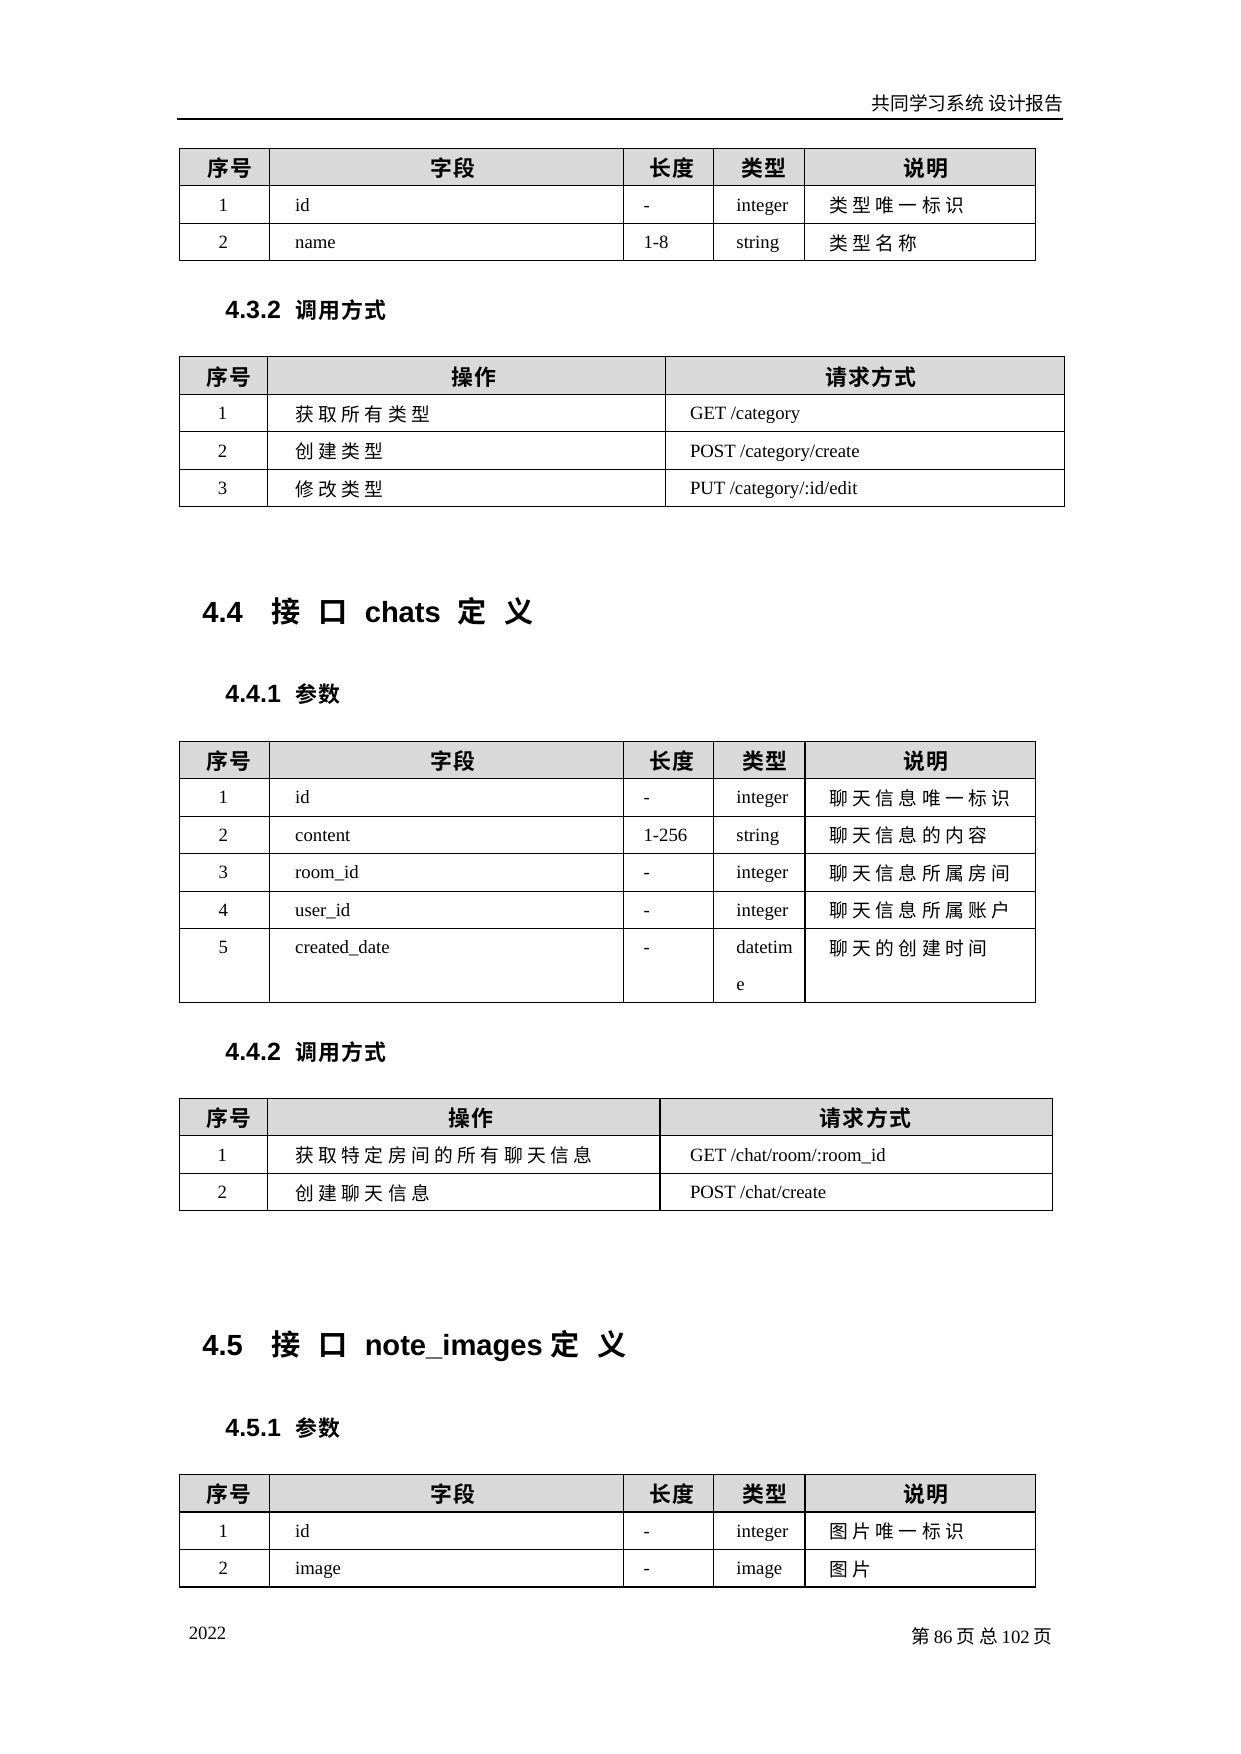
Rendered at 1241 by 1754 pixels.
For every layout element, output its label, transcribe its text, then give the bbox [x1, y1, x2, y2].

table_cell GET /category [666, 395, 1064, 431]
table_cell 2 [180, 817, 269, 853]
table_cell integer [714, 854, 804, 891]
table_cell - [624, 929, 713, 1002]
table_cell 图片 [806, 1550, 1035, 1586]
table_header 字段 [270, 742, 623, 778]
table_cell POST /chat/create [661, 1174, 1052, 1210]
table_cell content [270, 817, 623, 853]
table_header 长度 [624, 149, 713, 185]
table_header 类型 [714, 1475, 804, 1511]
table_header 说明 [805, 149, 1035, 185]
table_cell 类型名称 [805, 224, 1035, 260]
table_cell 1 [180, 1513, 269, 1549]
table_cell id [270, 779, 623, 816]
table_cell string [714, 817, 804, 853]
table_cell 5 [180, 929, 269, 1002]
subtitle 参数 [208, 675, 1061, 711]
table_cell 2 [180, 432, 267, 469]
subtitle 调用方式 [208, 291, 1061, 327]
table_header 字段 [270, 149, 623, 185]
table_cell 聊天信息唯一标识 [806, 779, 1035, 816]
table_cell 获取所有类型 [268, 395, 665, 431]
table_cell integer [714, 186, 804, 223]
table_cell 聊天信息所属账户 [806, 892, 1035, 928]
table_header 长度 [624, 1475, 713, 1511]
table_header 操作 [268, 357, 665, 394]
table_cell 1 [180, 395, 267, 431]
table_cell 图片唯一标识 [806, 1513, 1035, 1549]
table_cell 3 [180, 854, 269, 891]
table_header 操作 [268, 1099, 659, 1135]
table_header 长度 [624, 742, 713, 778]
table_cell - [624, 1513, 713, 1549]
table_header 序号 [180, 1099, 267, 1135]
table_cell 4 [180, 892, 269, 928]
table_cell image [714, 1550, 804, 1586]
table_cell 聊天的创建时间 [806, 929, 1035, 1002]
table_cell GET /chat/room/:room_id [661, 1136, 1052, 1173]
table_cell POST /category/create [666, 432, 1064, 469]
table_cell integer [714, 1513, 804, 1549]
table_header 序号 [180, 149, 269, 185]
subtitle 接口note_images定义 [191, 1306, 1061, 1379]
table_cell 1-8 [624, 224, 713, 260]
table_cell datetime [714, 929, 804, 1002]
subtitle 调用方式 [208, 1032, 1061, 1069]
table_cell - [624, 779, 713, 816]
subtitle 参数 [208, 1408, 1061, 1445]
table_cell 1 [180, 186, 269, 223]
table_cell image [270, 1550, 623, 1586]
table_cell 获取特定房间的所有聊天信息 [268, 1136, 659, 1173]
table_cell created_date [270, 929, 623, 1002]
table_cell 类型唯一标识 [805, 186, 1035, 223]
table_header 字段 [270, 1475, 623, 1511]
table_cell name [270, 224, 623, 260]
table_cell - [624, 854, 713, 891]
table_cell - [624, 892, 713, 928]
table_cell PUT /category/:id/edit [666, 470, 1064, 506]
table_cell 2 [180, 1174, 267, 1210]
table_cell id [270, 1513, 623, 1549]
table_cell 3 [180, 470, 267, 506]
table_cell 聊天信息所属房间 [806, 854, 1035, 891]
table_cell - [624, 186, 713, 223]
table_cell integer [714, 779, 804, 816]
table_cell 1 [180, 1136, 267, 1173]
table_cell integer [714, 892, 804, 928]
table_cell 2 [180, 1550, 269, 1586]
table_cell 1-256 [624, 817, 713, 853]
table_cell 创建聊天信息 [268, 1174, 659, 1210]
table_cell 1 [180, 779, 269, 816]
table_cell 聊天信息的内容 [806, 817, 1035, 853]
table_header 说明 [806, 1475, 1035, 1511]
table_cell 修改类型 [268, 470, 665, 506]
table_header 类型 [714, 149, 804, 185]
table_header 序号 [180, 1475, 269, 1511]
table_cell 创建类型 [268, 432, 665, 469]
subtitle 接口chats 定义 [191, 573, 1061, 646]
table_cell room_id [270, 854, 623, 891]
table_header 请求方式 [666, 357, 1064, 394]
table_header 说明 [806, 742, 1035, 778]
table_header 序号 [180, 357, 267, 394]
table_header 序号 [180, 742, 269, 778]
table_cell 2 [180, 224, 269, 260]
table_cell id [270, 186, 623, 223]
table_cell user_id [270, 892, 623, 928]
table_header 请求方式 [661, 1099, 1052, 1135]
table_cell string [714, 224, 804, 260]
table_header 类型 [714, 742, 804, 778]
table_cell - [624, 1550, 713, 1586]
